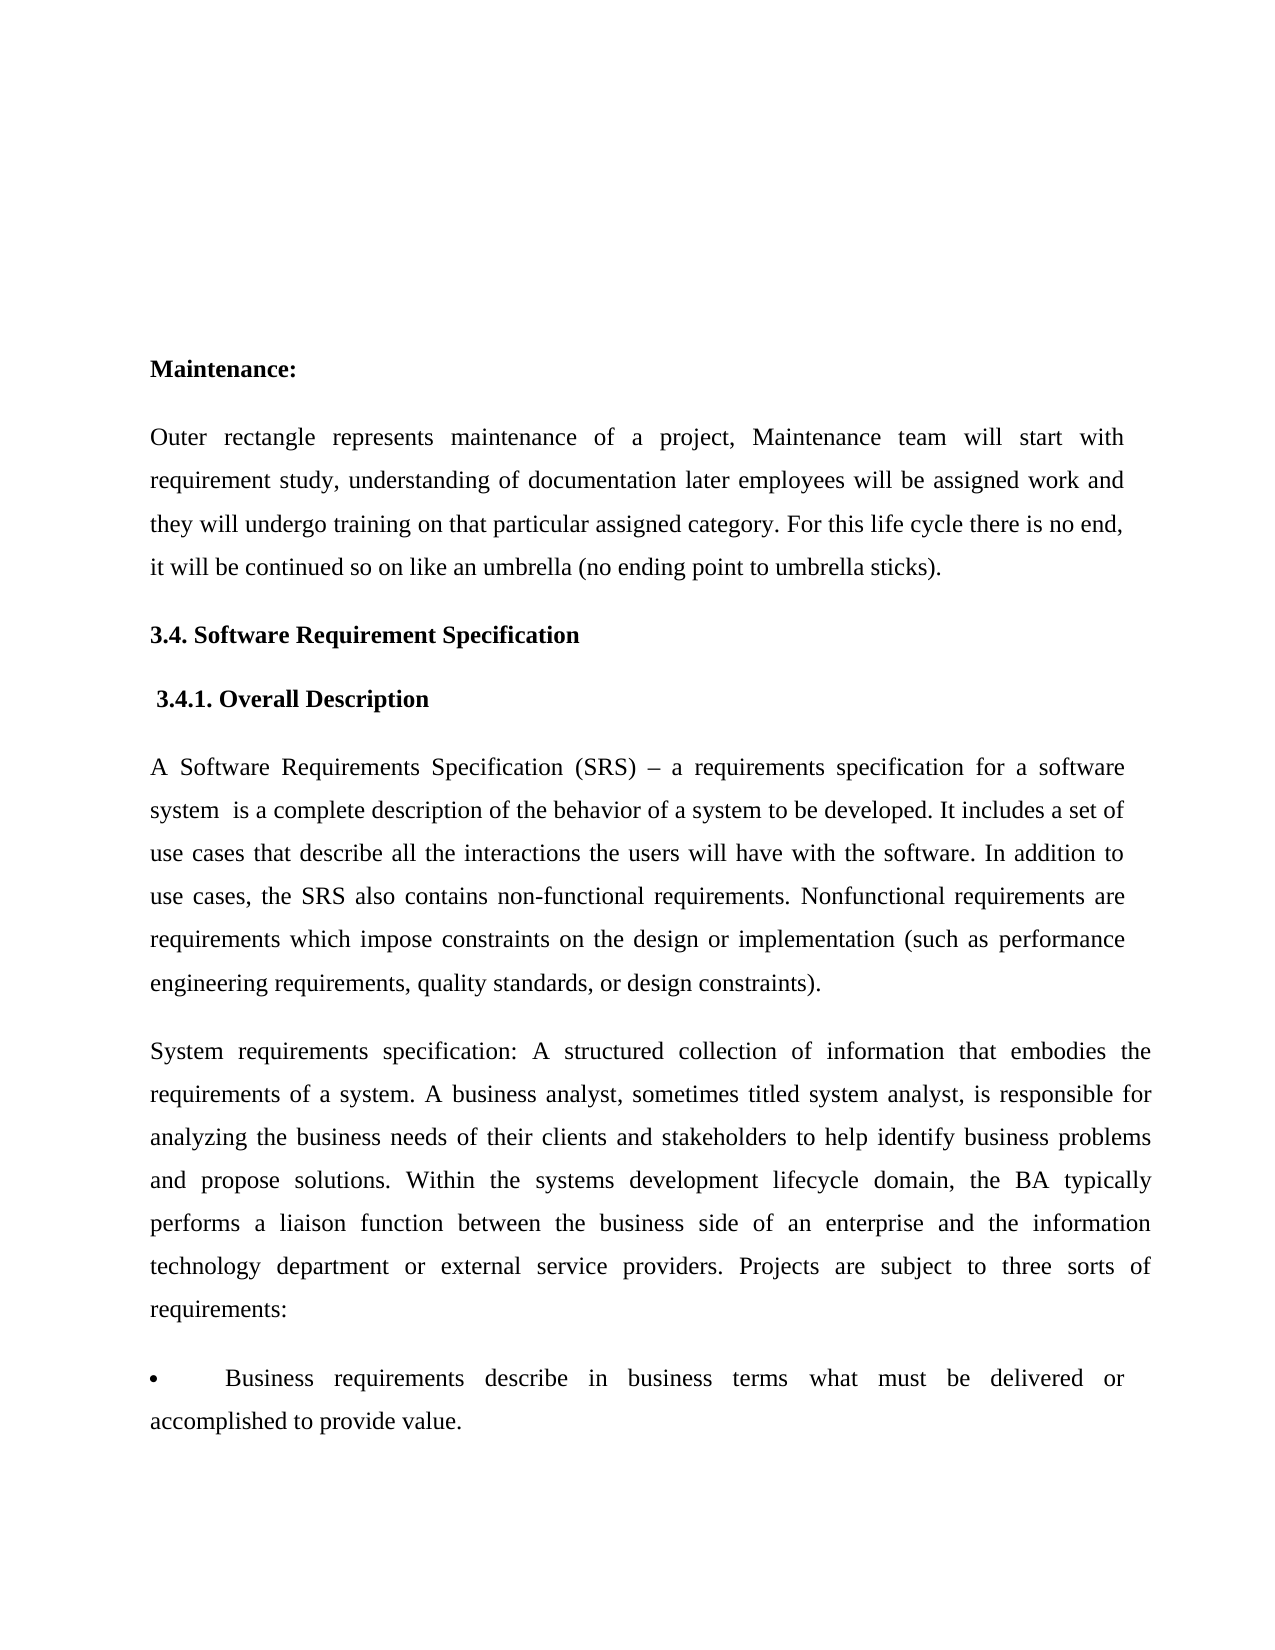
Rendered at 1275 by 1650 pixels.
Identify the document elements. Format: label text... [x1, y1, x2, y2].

text 3.4.1. Overall Description [150, 684, 1125, 713]
text A Software Requirements Specification (SRS) – a requirements specification for a software system is a complete description of the behavior of a system to be developed. It includes a set of use cases that describe all the interactions the users will have with the software. In addition to use cases, the SRS also contains non-functional requirements. Nonfunctional requirements are requirements which impose constraints on the design or implementation (such as performance engineering requirements, quality standards, or design constraints). [150, 752, 1125, 996]
text System requirements specification: A structured collection of information that embodies the requirements of a system. A business analyst, sometimes titled system analyst, is responsible for analyzing the business needs of their clients and stakeholders to help identify business problems and propose solutions. Within the systems development lifecycle domain, the BA typically performs a liaison function between the business side of an enterprise and the information technology department or external service providers. Projects are subject to three sorts of requirements: [150, 1036, 1152, 1323]
text 3.4. Software Requirement Specification [150, 620, 1125, 649]
list Business requirements describe in business terms what must be delivered or accomplished to provide value. [150, 1363, 1125, 1434]
text Maintenance: [150, 354, 1125, 383]
text Outer rectangle represents maintenance of a project, Maintenance team will start with requirement study, understanding of documentation later employees will be assigned work and they will undergo training on that particular assigned category. For this life cycle there is no end, it will be continued so on like an umbrella (no ending point to umbrella sticks). [150, 422, 1125, 581]
